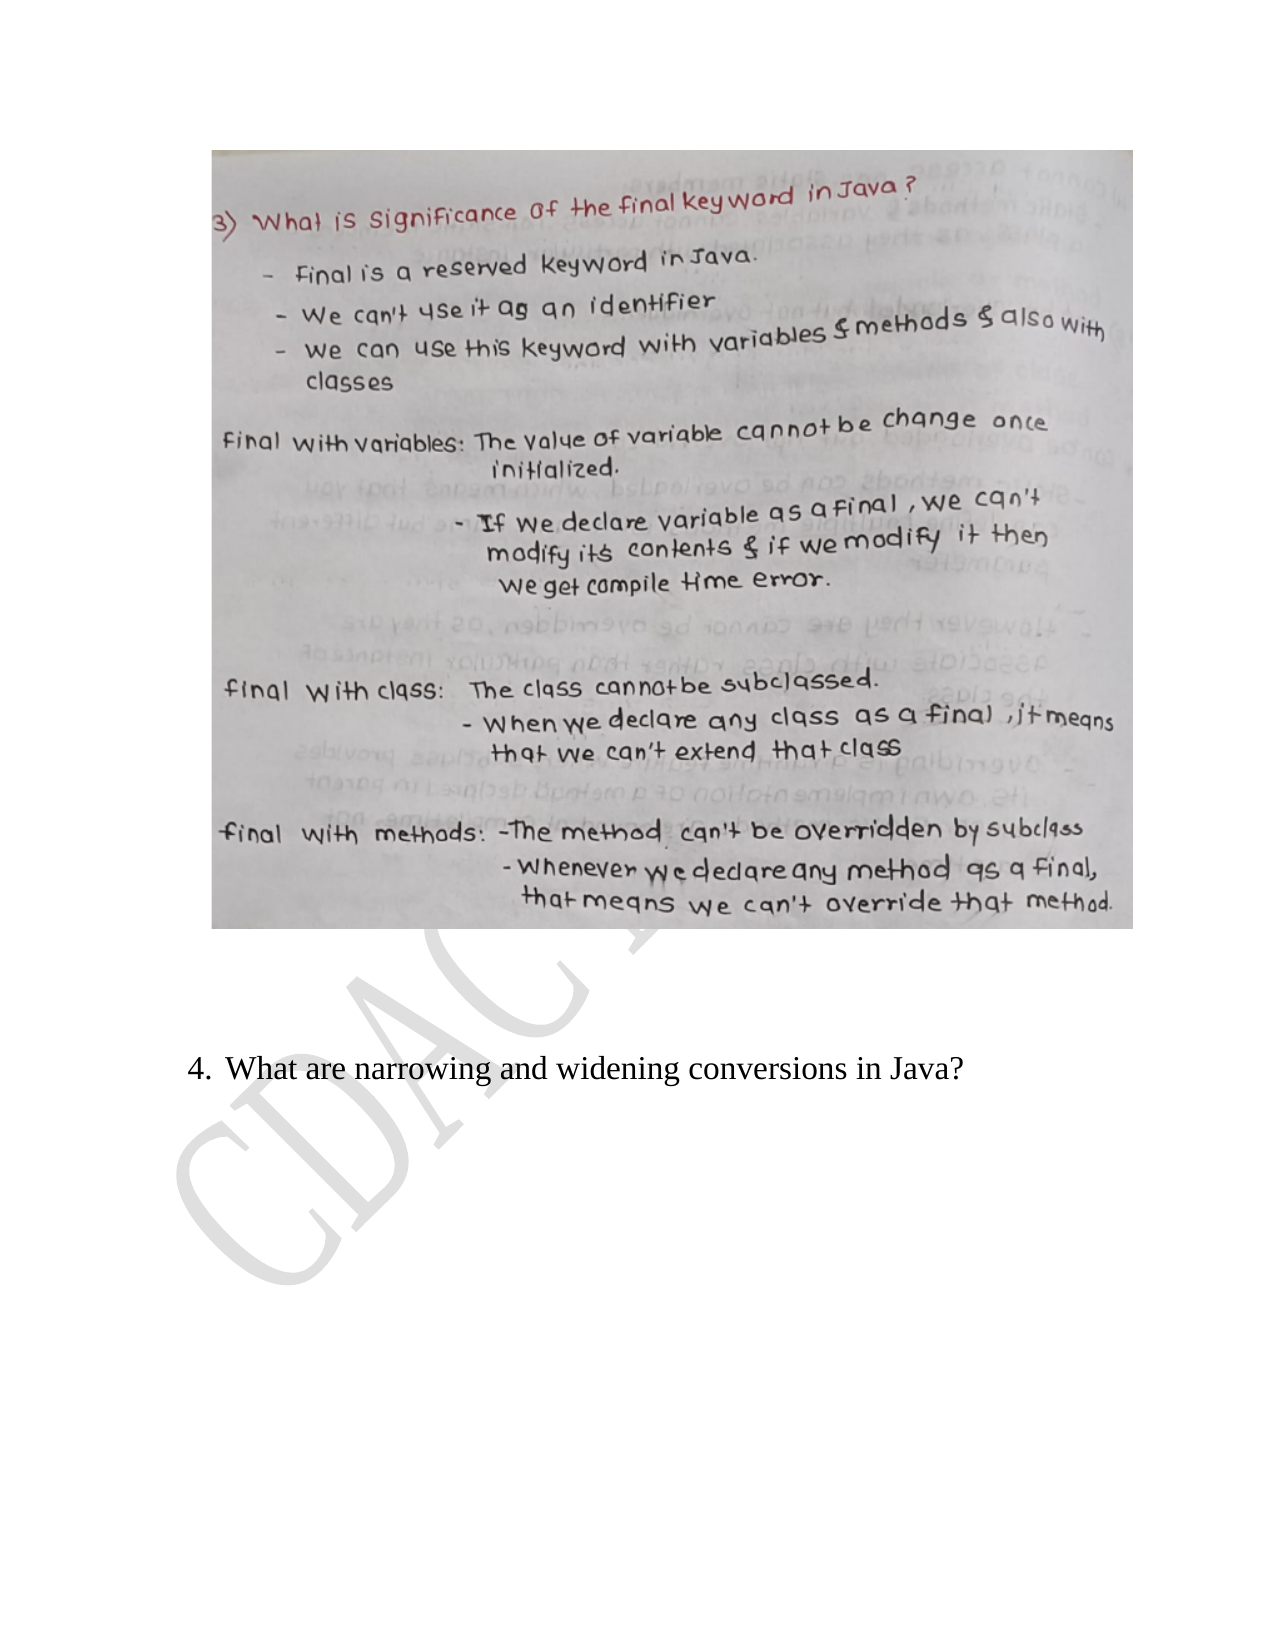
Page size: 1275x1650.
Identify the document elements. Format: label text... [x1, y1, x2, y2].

picture [211, 150, 1133, 929]
list What are narrowing and widening conversions in Java? [187, 1048, 1125, 1086]
